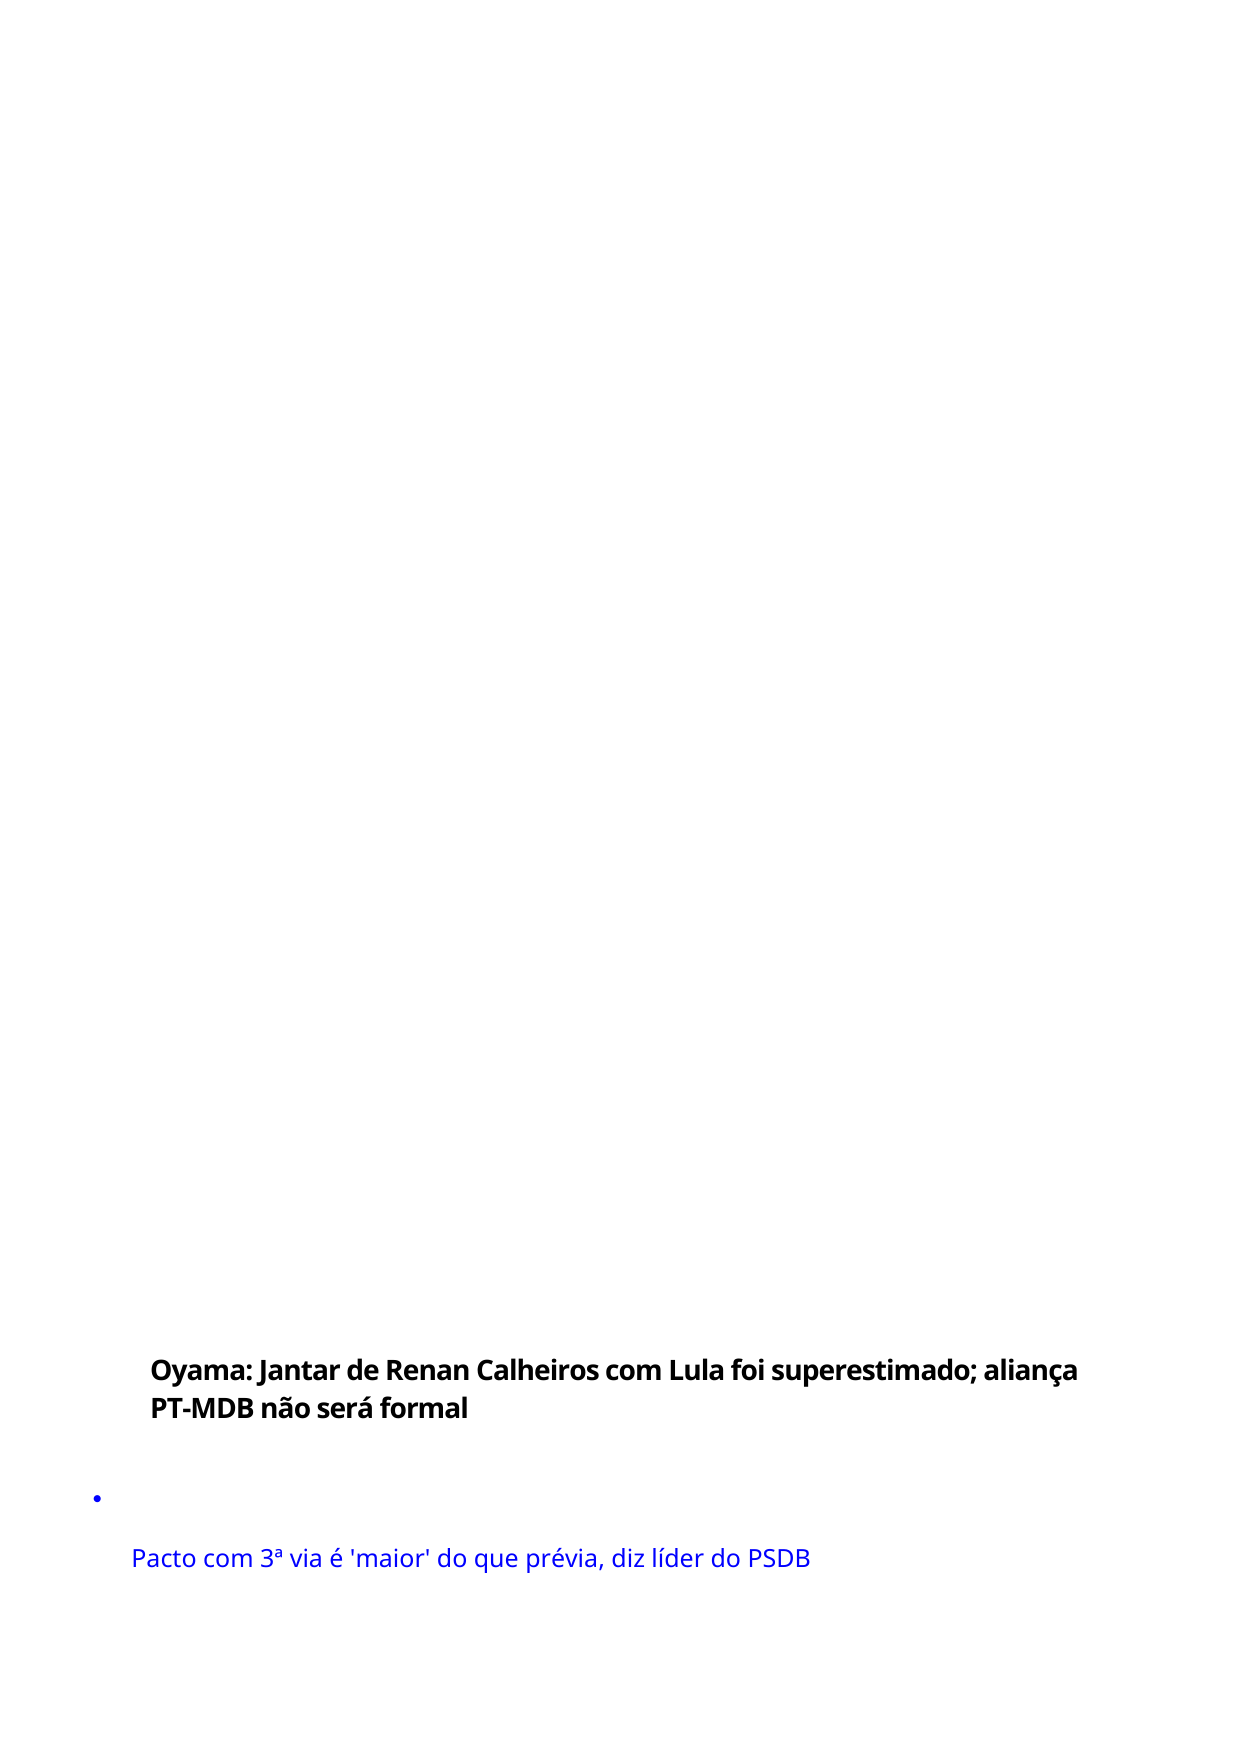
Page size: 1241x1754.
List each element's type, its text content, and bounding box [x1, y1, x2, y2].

text Oyama: Jantar de Renan Calheiros com Lula foi superestimado; aliança PT-MDB não será formal [150, 1350, 1090, 1427]
text Pacto com 3ª via é 'maior' do que prévia, diz líder do PSDB [131, 1541, 1090, 1575]
